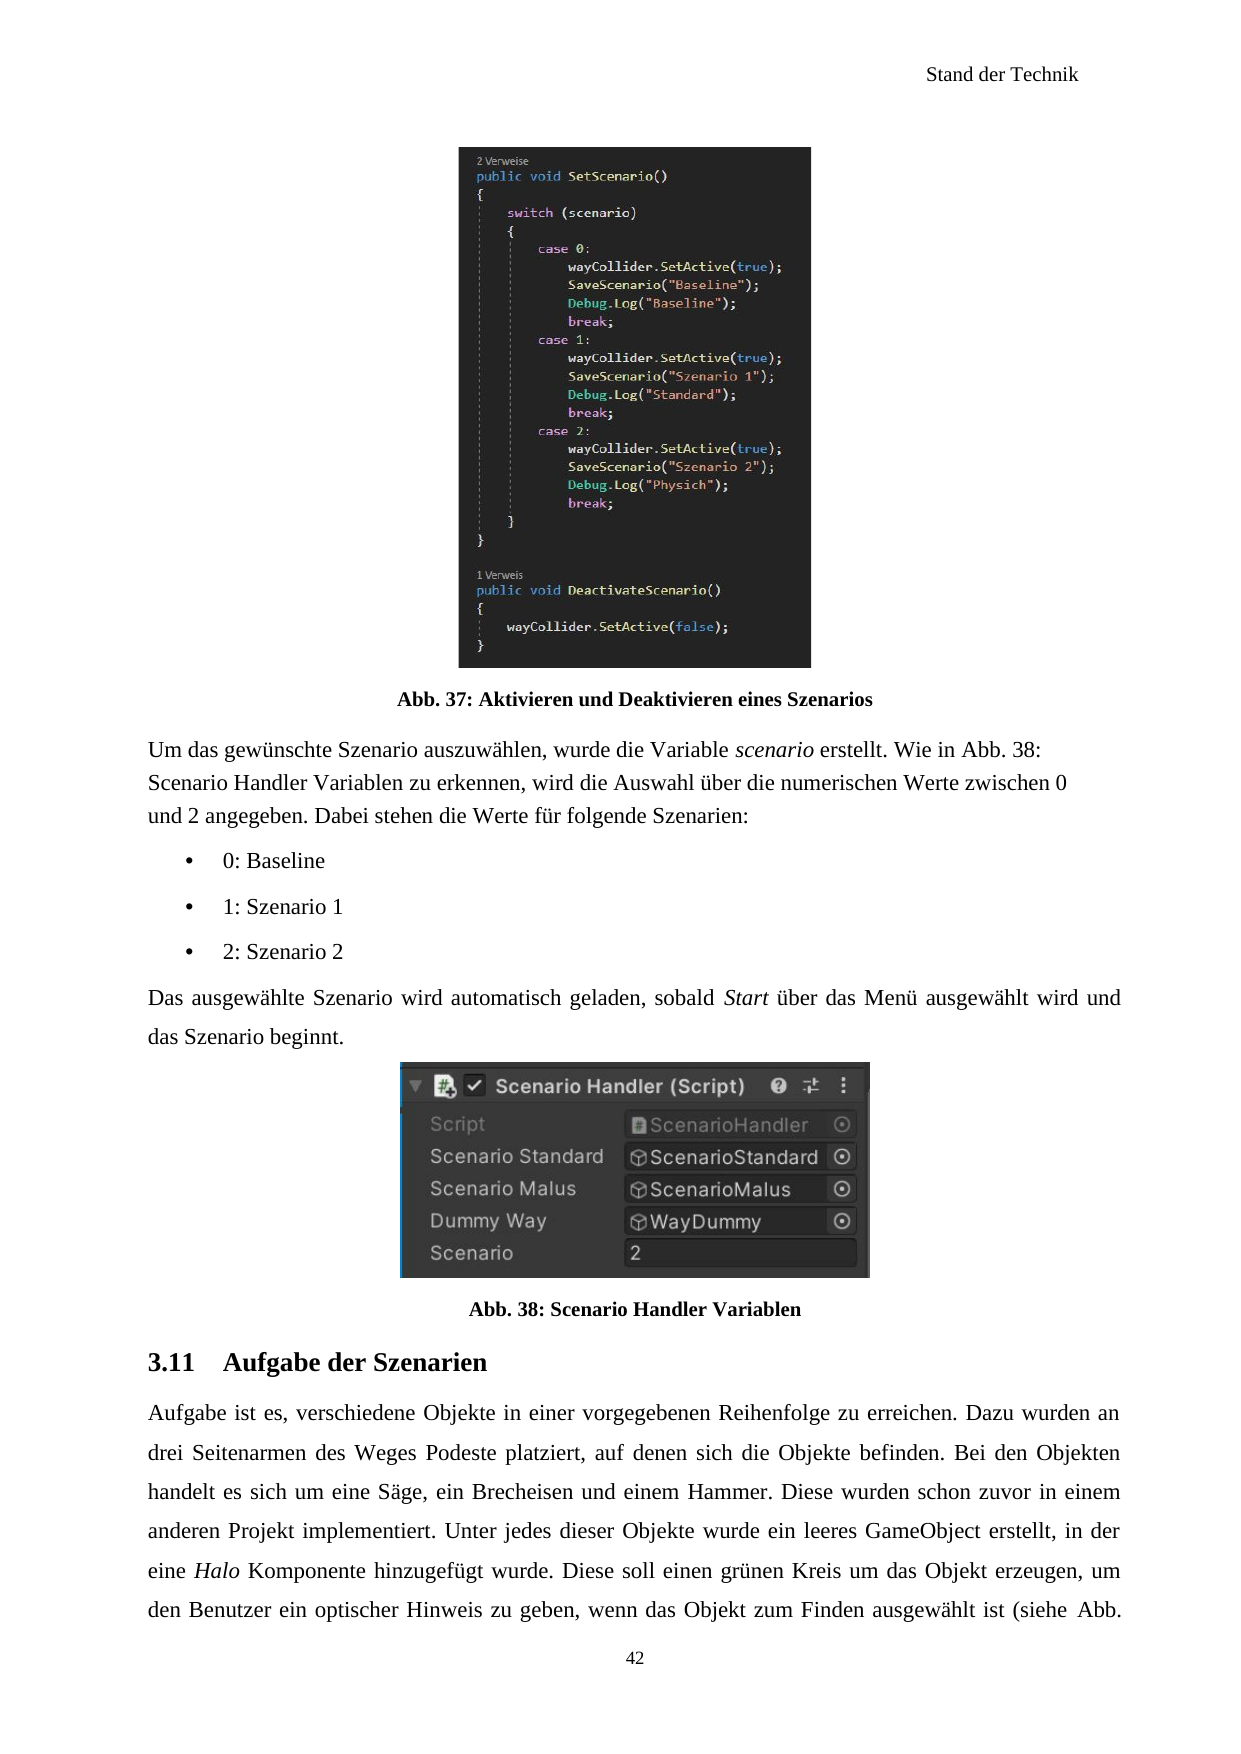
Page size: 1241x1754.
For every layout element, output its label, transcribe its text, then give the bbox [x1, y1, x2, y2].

list 2: Szenario 2 [185, 938, 1122, 965]
text Das ausgewählte Szenario wird automatisch geladen, sobald Start über das Menü ausgewählt wird und das Szenario beginnt. [148, 984, 1122, 1050]
list 1: Szenario 1 [185, 893, 1122, 919]
text Um das gewünschte Szenario auszuwählen, wurde die Variable scenario erstellt. Wie in Abb. 38: Scenario Handler Variablen zu erkennen, wird die Auswahl über die numerischen Werte zwischen 0 und 2 angegeben. Dabei stehen die Werte für folgende Szenarien: [148, 736, 1122, 828]
subtitle Aufgabe der Szenarien [148, 1346, 1122, 1377]
picture [458, 147, 812, 668]
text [148, 1399, 1122, 1623]
list 0: Baseline [185, 847, 1122, 874]
picture [400, 1062, 870, 1278]
